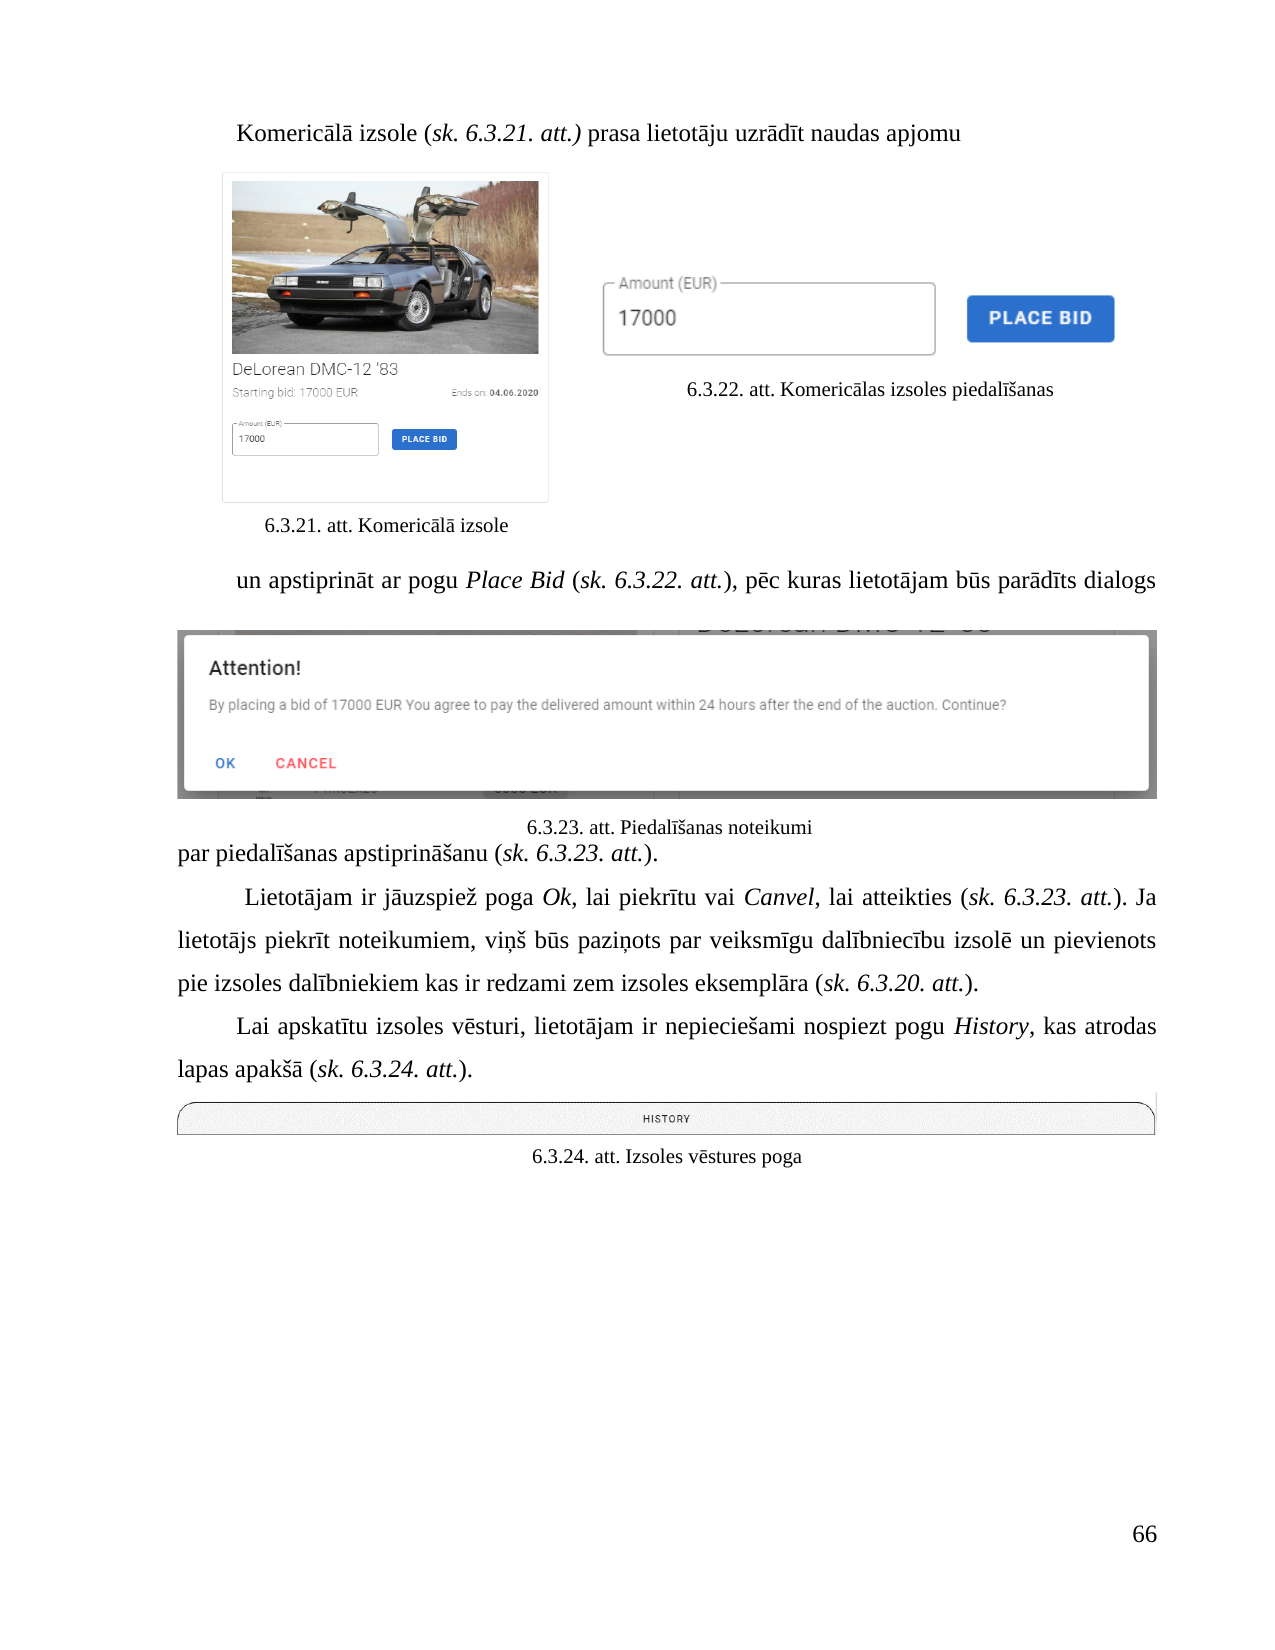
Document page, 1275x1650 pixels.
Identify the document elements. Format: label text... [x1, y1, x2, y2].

picture [213, 164, 556, 509]
text un apstiprināt ar pogu Place Bid (sk. 6.3.22. att.), pēc kuras lietotājam būs parādīts dialogs par piedalīšanas apstiprināšanu (sk. 6.3.23. att.). [177, 799, 1157, 867]
text Lai apskatītu izsoles vēsturi, lietotājam ir nepieciešami nospiezt pogu History, kas atrodas lapas apakšā (sk. 6.3.24. att.). [177, 1011, 1157, 1083]
picture [177, 630, 1157, 799]
picture [177, 1092, 1157, 1135]
picture [590, 259, 1128, 381]
text Komericālā izsole (sk. 6.3.21. att.) prasa lietotāju uzrādīt naudas apjomu [177, 118, 1157, 147]
text Lietotājam ir jāuzspiež poga Ok, lai piekrītu vai Canvel, lai atteikties (sk. 6.3.23. att.). Ja lietotājs piekrīt noteikumiem, viņš būs paziņots par veiksmīgu dalībniecību izsolē un pievienots pie izsoles dalībniekiem kas ir redzami zem izsoles eksemplāra (sk. 6.3.20. att.). [177, 882, 1157, 997]
